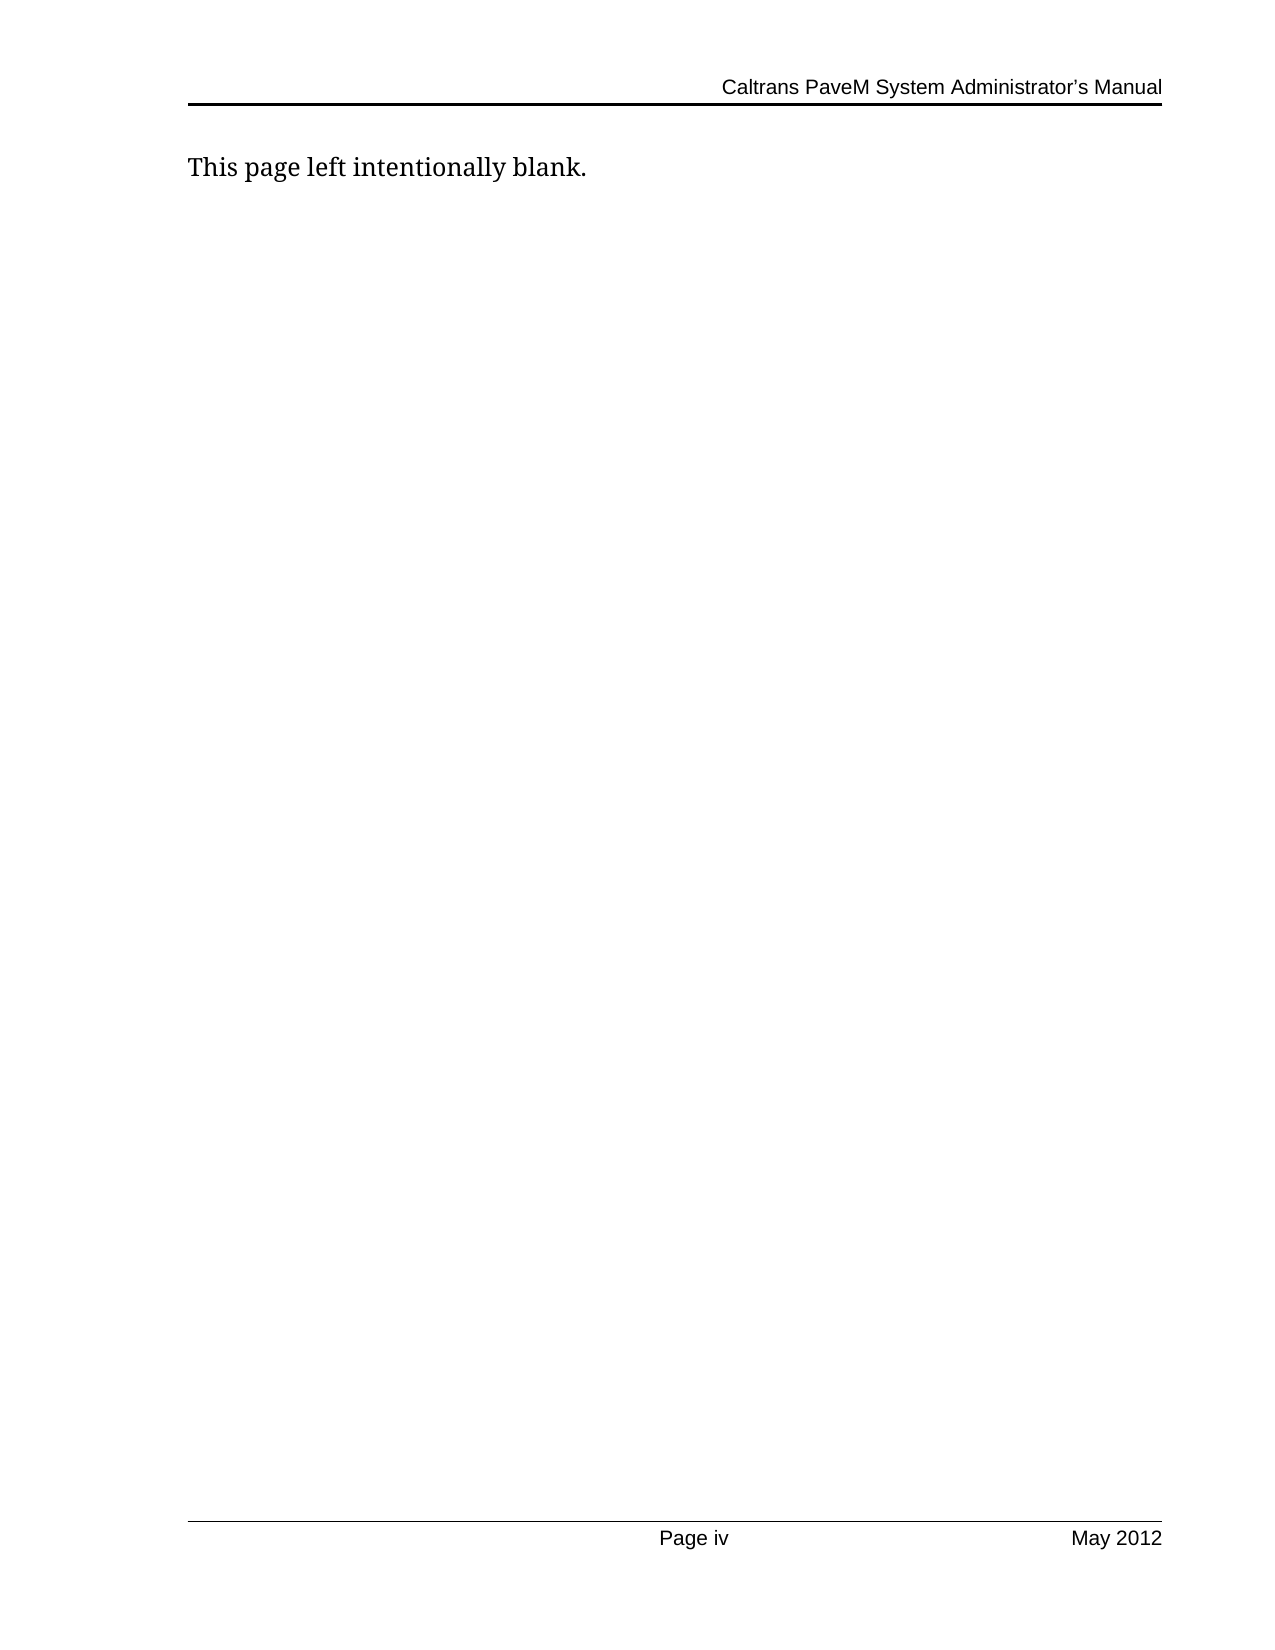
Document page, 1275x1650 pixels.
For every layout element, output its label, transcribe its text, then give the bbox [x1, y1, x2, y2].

text This page left intentionally blank. [187, 150, 1162, 184]
